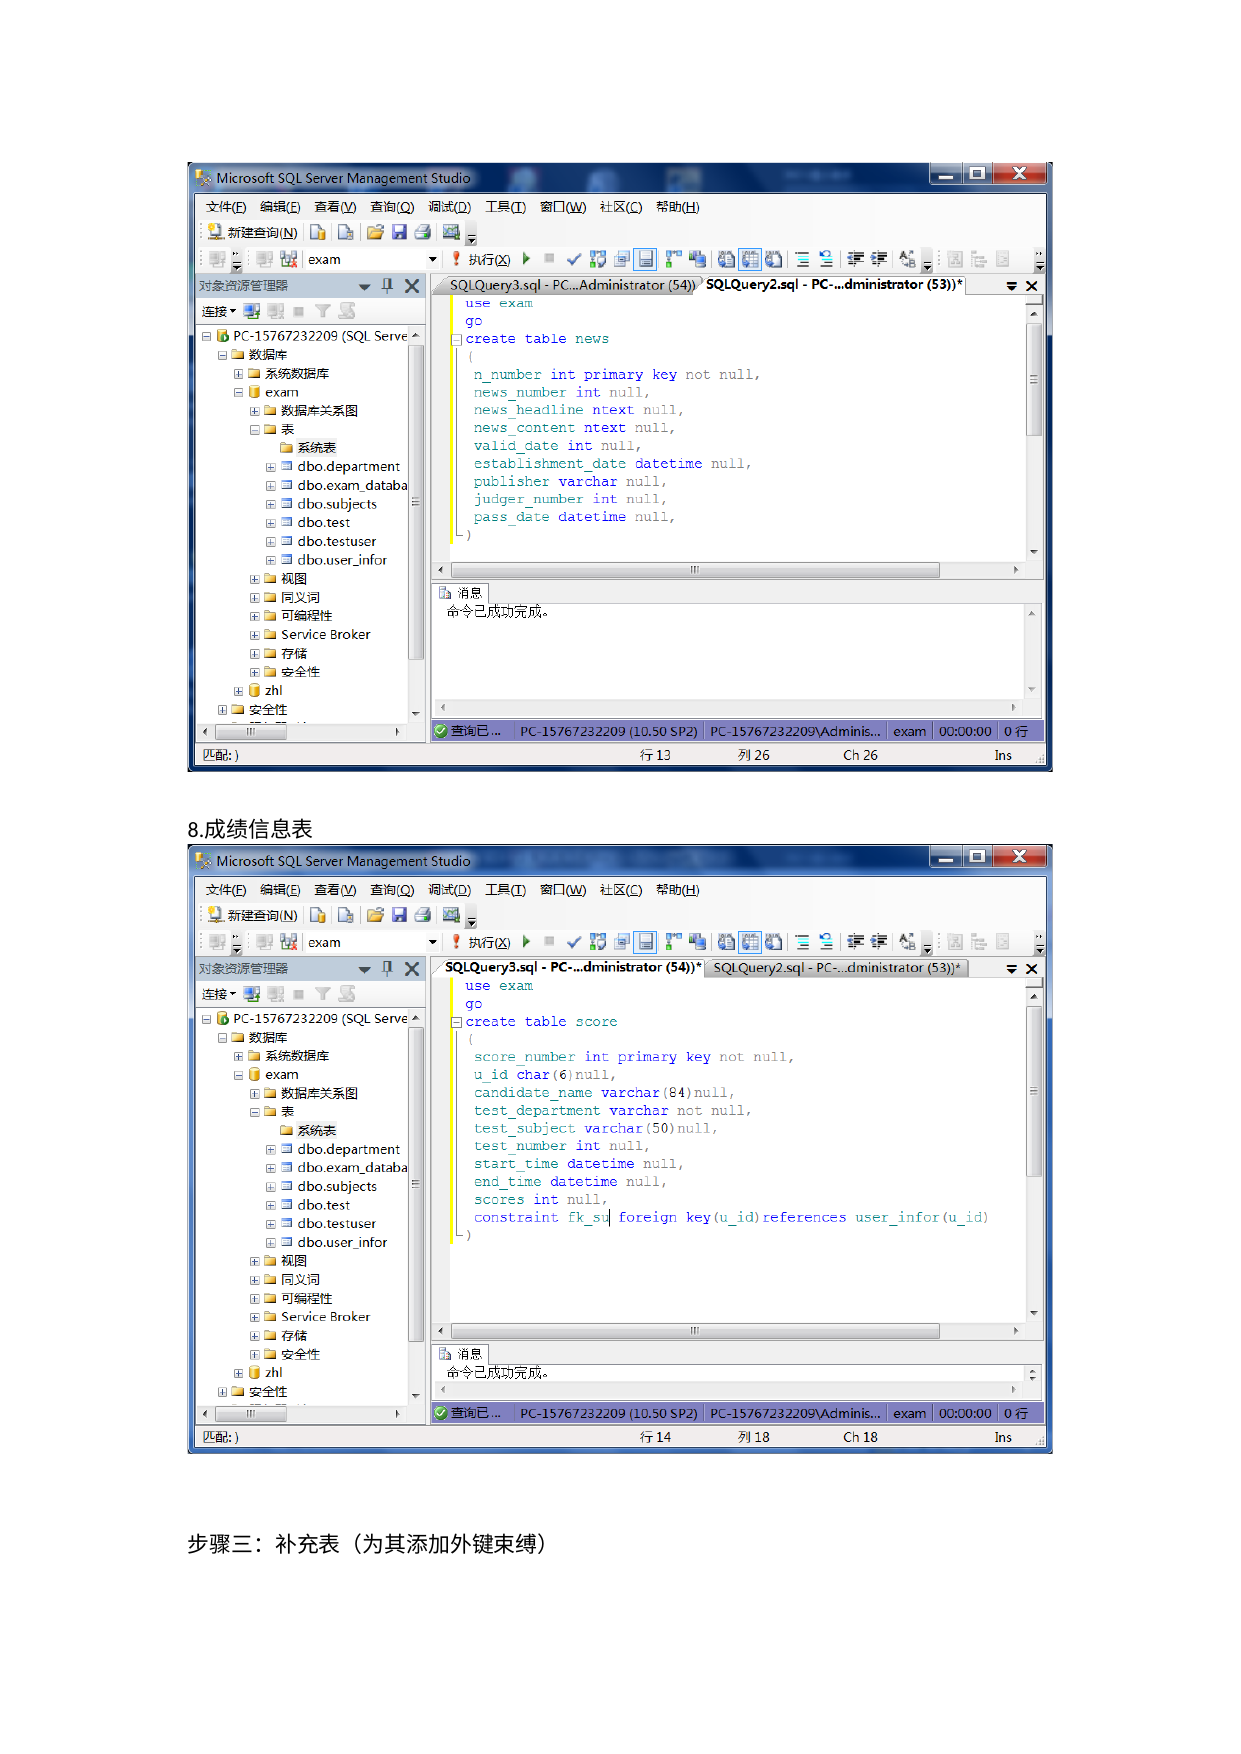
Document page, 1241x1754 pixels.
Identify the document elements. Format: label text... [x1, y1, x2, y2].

picture [187, 844, 1053, 1454]
text 8.成绩信息表 [187, 812, 1053, 844]
picture [187, 162, 1053, 772]
text 步骤三：补充表（为其添加外键束缚） [187, 1527, 1053, 1559]
